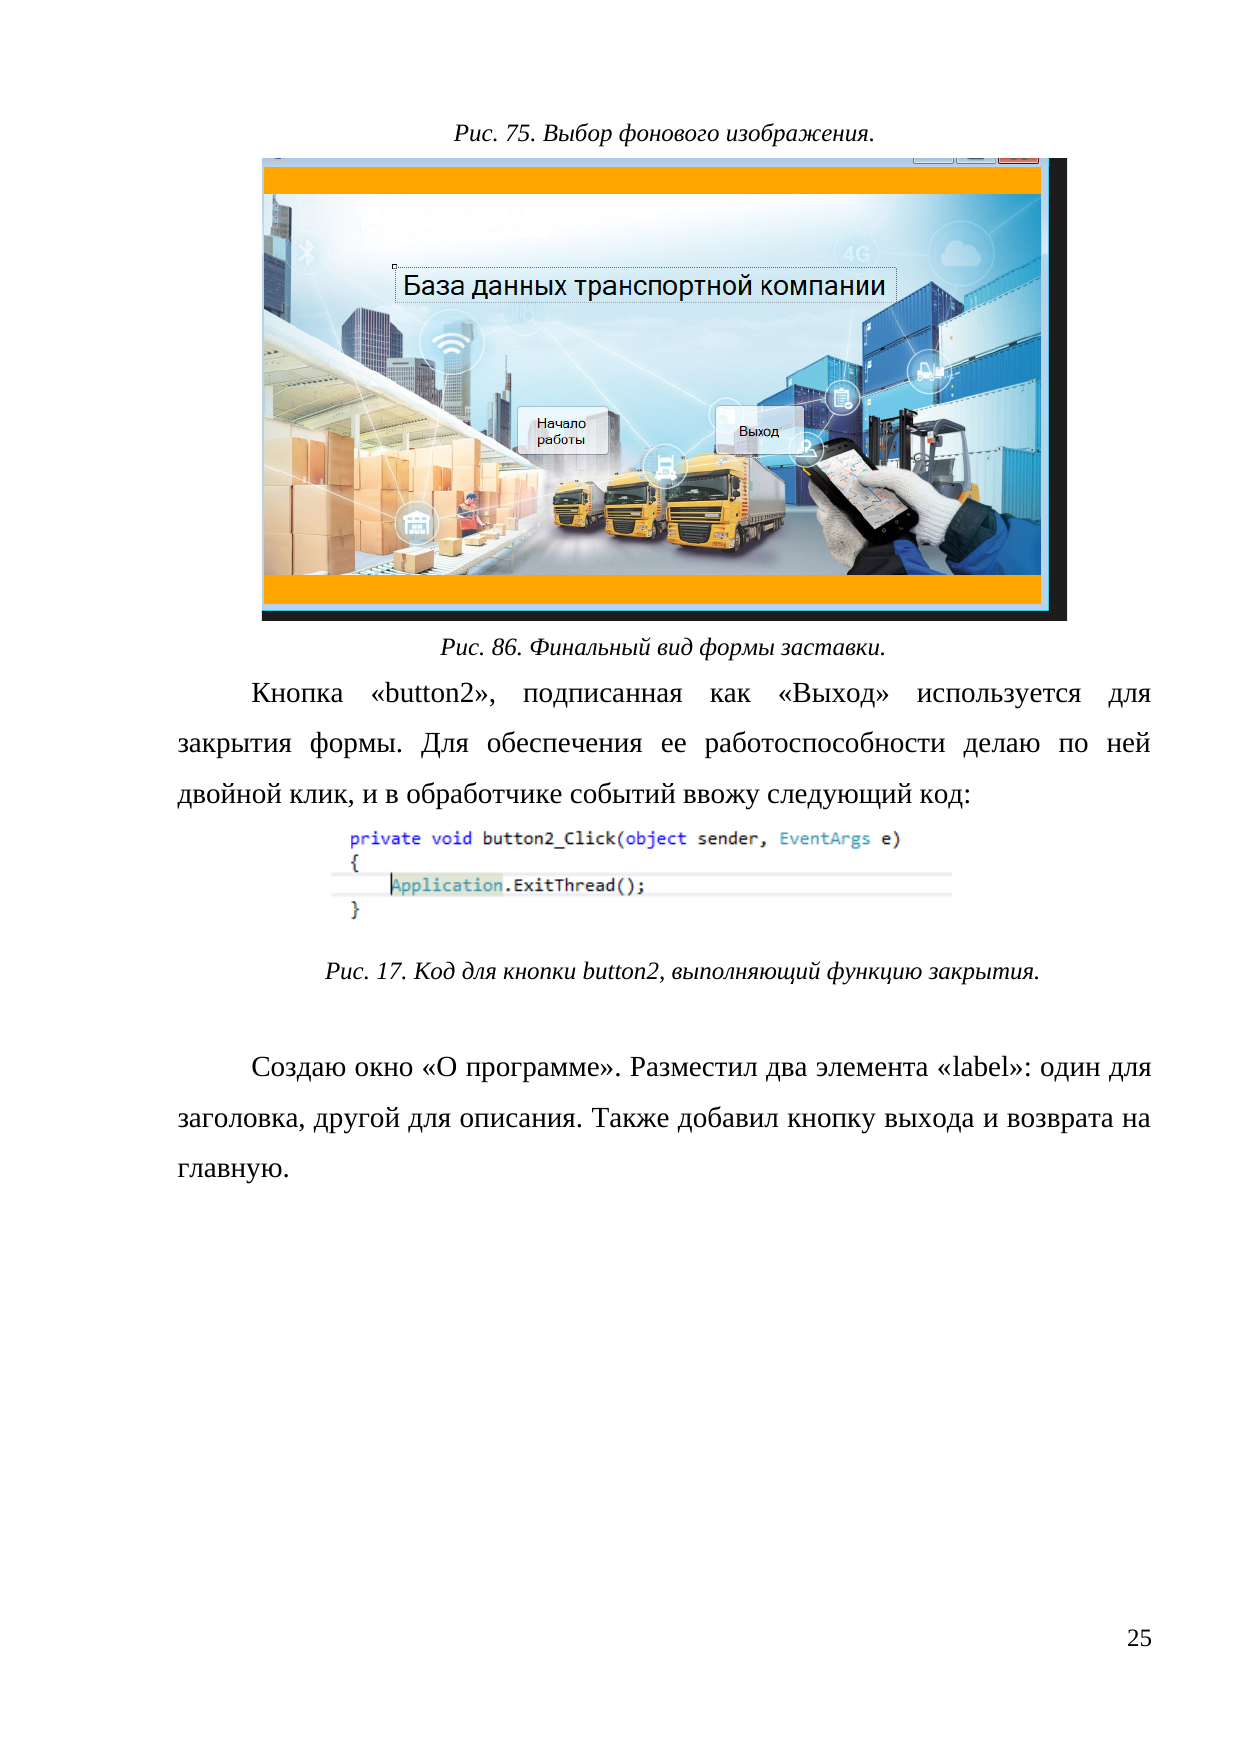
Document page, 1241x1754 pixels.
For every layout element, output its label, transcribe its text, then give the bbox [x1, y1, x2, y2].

text Кнопка «button2», подписанная как «Выход» используется для закрытия формы. Для обеспечения ее работоспособности делаю по ней двойной клик, и в обработчике событий ввожу следующий код: [177, 675, 1152, 809]
text Создаю окно «О программе». Разместил два элемента «label»: один для заголовка, другой для описания. Также добавил кнопку выхода и возврата на главную. [177, 1049, 1152, 1184]
text Рис. 86. Финальный вид формы заставки. [177, 632, 1152, 661]
picture [331, 824, 953, 925]
picture [261, 158, 1068, 621]
